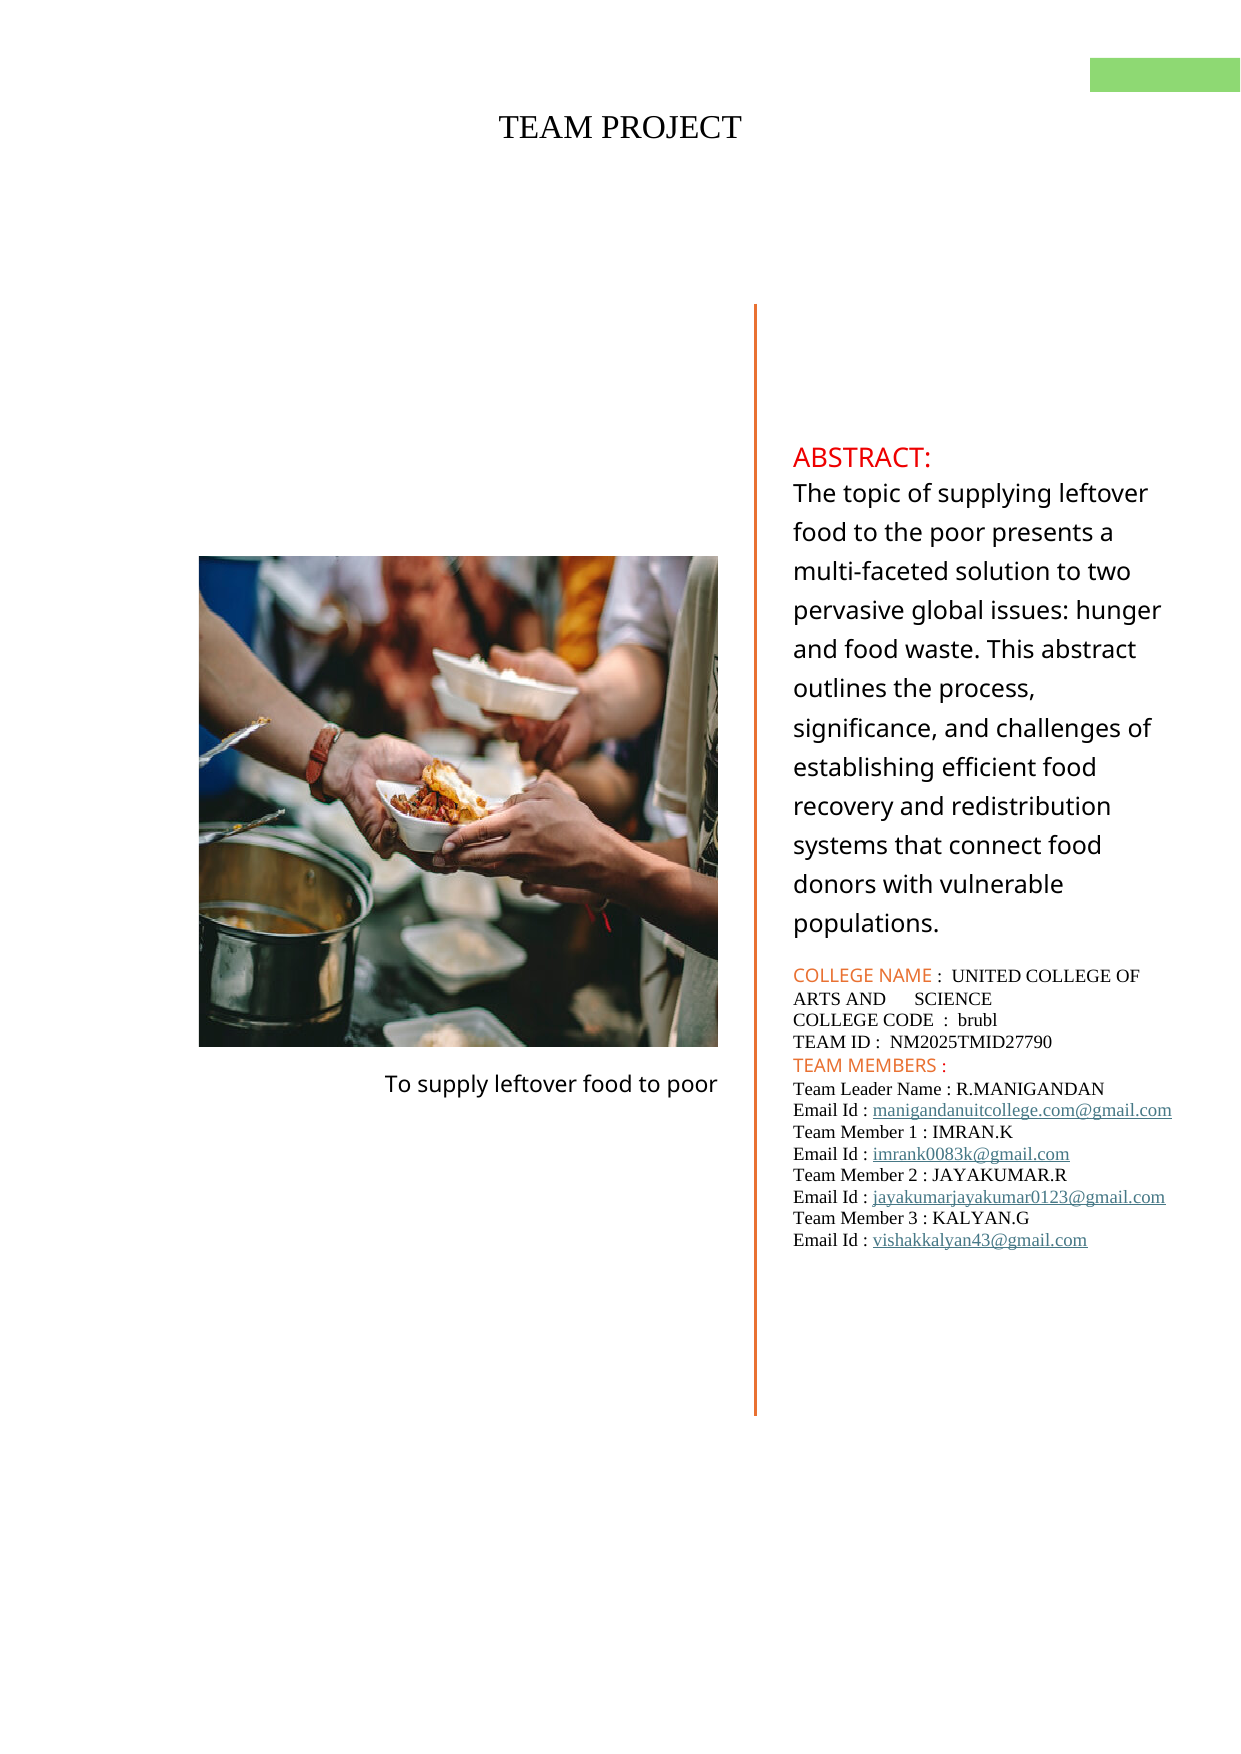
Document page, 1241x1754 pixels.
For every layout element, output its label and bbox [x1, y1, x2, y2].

picture [198, 556, 718, 1047]
